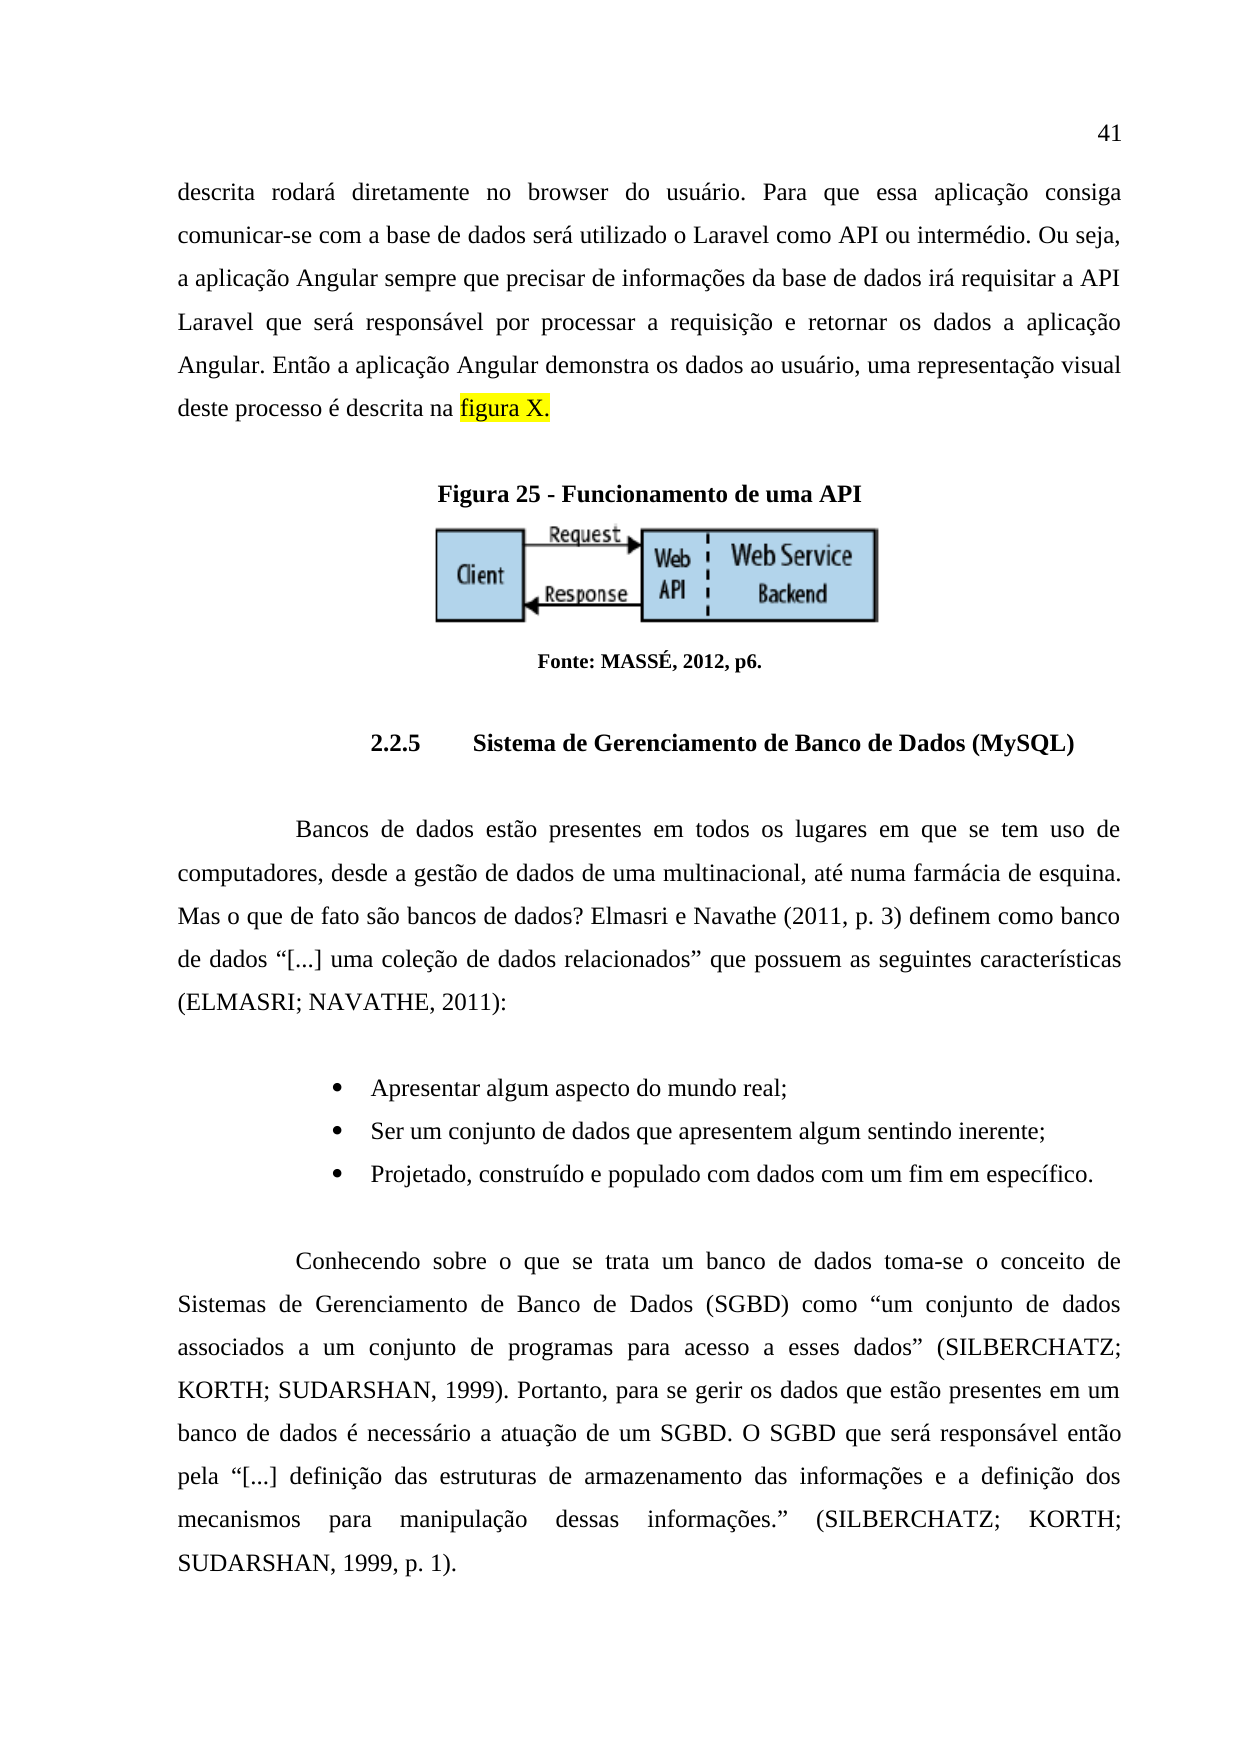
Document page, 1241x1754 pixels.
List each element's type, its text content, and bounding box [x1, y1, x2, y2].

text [177, 177, 1122, 422]
text Bancos de dados estão presentes em todos os lugares em que se tem uso de computadores, desde a gestão de dados de uma multinacional, até numa farmácia de esquina. Mas o que de fato são bancos de dados? Elmasri e Navathe (2011, p. 3) definem como banco de dados “[...] uma coleção de dados relacionados” que possuem as seguintes características (ELMASRI; NAVATHE, 2011): [177, 814, 1122, 1016]
list Ser um conjunto de dados que apresentem algum sentindo inerente; [333, 1116, 1122, 1145]
text Fonte: MASSÉ, 2012, p6. [177, 649, 1122, 673]
text Conhecendo sobre o que se trata um banco de dados toma-se o conceito de Sistemas de Gerenciamento de Banco de Dados (SGBD) como “um conjunto de dados associados a um conjunto de programas para acesso a esses dados” (SILBERCHATZ; KORTH; SUDARSHAN, 1999). Portanto, para se gerir os dados que estão presentes em um banco de dados é necessário a atuação de um SGBD. O SGBD que será responsável então pela “[...] definição das estruturas de armazenamento das informações e a definição dos mecanismos para manipulação dessas informações.” (SILBERCHATZ; KORTH; SUDARSHAN, 1999, p. 1). [177, 1246, 1122, 1576]
list Apresentar algum aspecto do mundo real; [333, 1073, 1122, 1102]
list Projetado, construído e populado com dados com um fim em específico. [333, 1159, 1122, 1188]
picture [400, 522, 899, 635]
subtitle Sistema de Gerenciamento de Banco de Dados (MySQL) [252, 728, 1122, 757]
